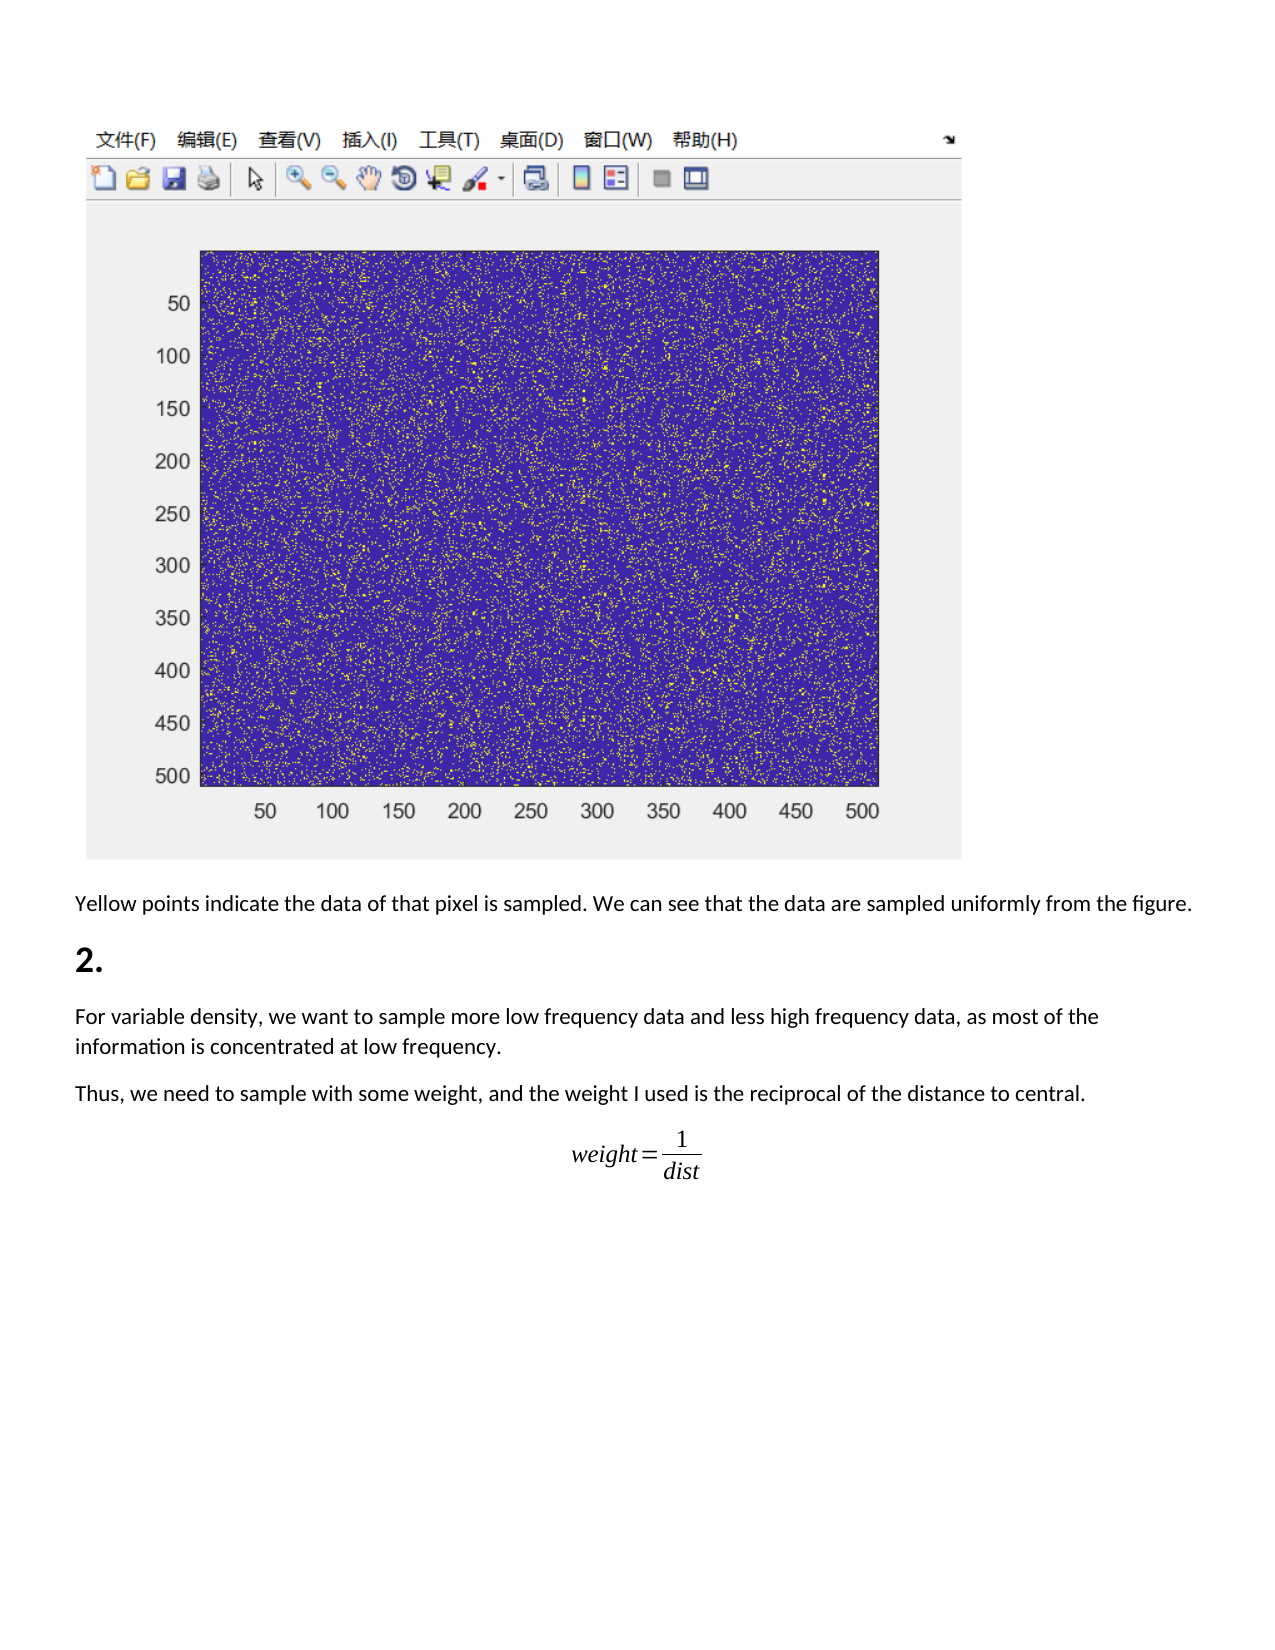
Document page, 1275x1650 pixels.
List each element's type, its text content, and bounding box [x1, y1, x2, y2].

text 2. [75, 936, 1200, 982]
text For variable density, we want to sample more low frequency data and less high frequency data, as most of the information is concentrated at low frequency. [75, 1002, 1200, 1060]
text Yellow points indicate the data of that pixel is sampled. We can see that the data are sampled uniformly from the figure. [75, 889, 1200, 917]
text Thus, we need to sample with some weight, and the weight I used is the reciprocal of the distance to central. [75, 1079, 1200, 1107]
